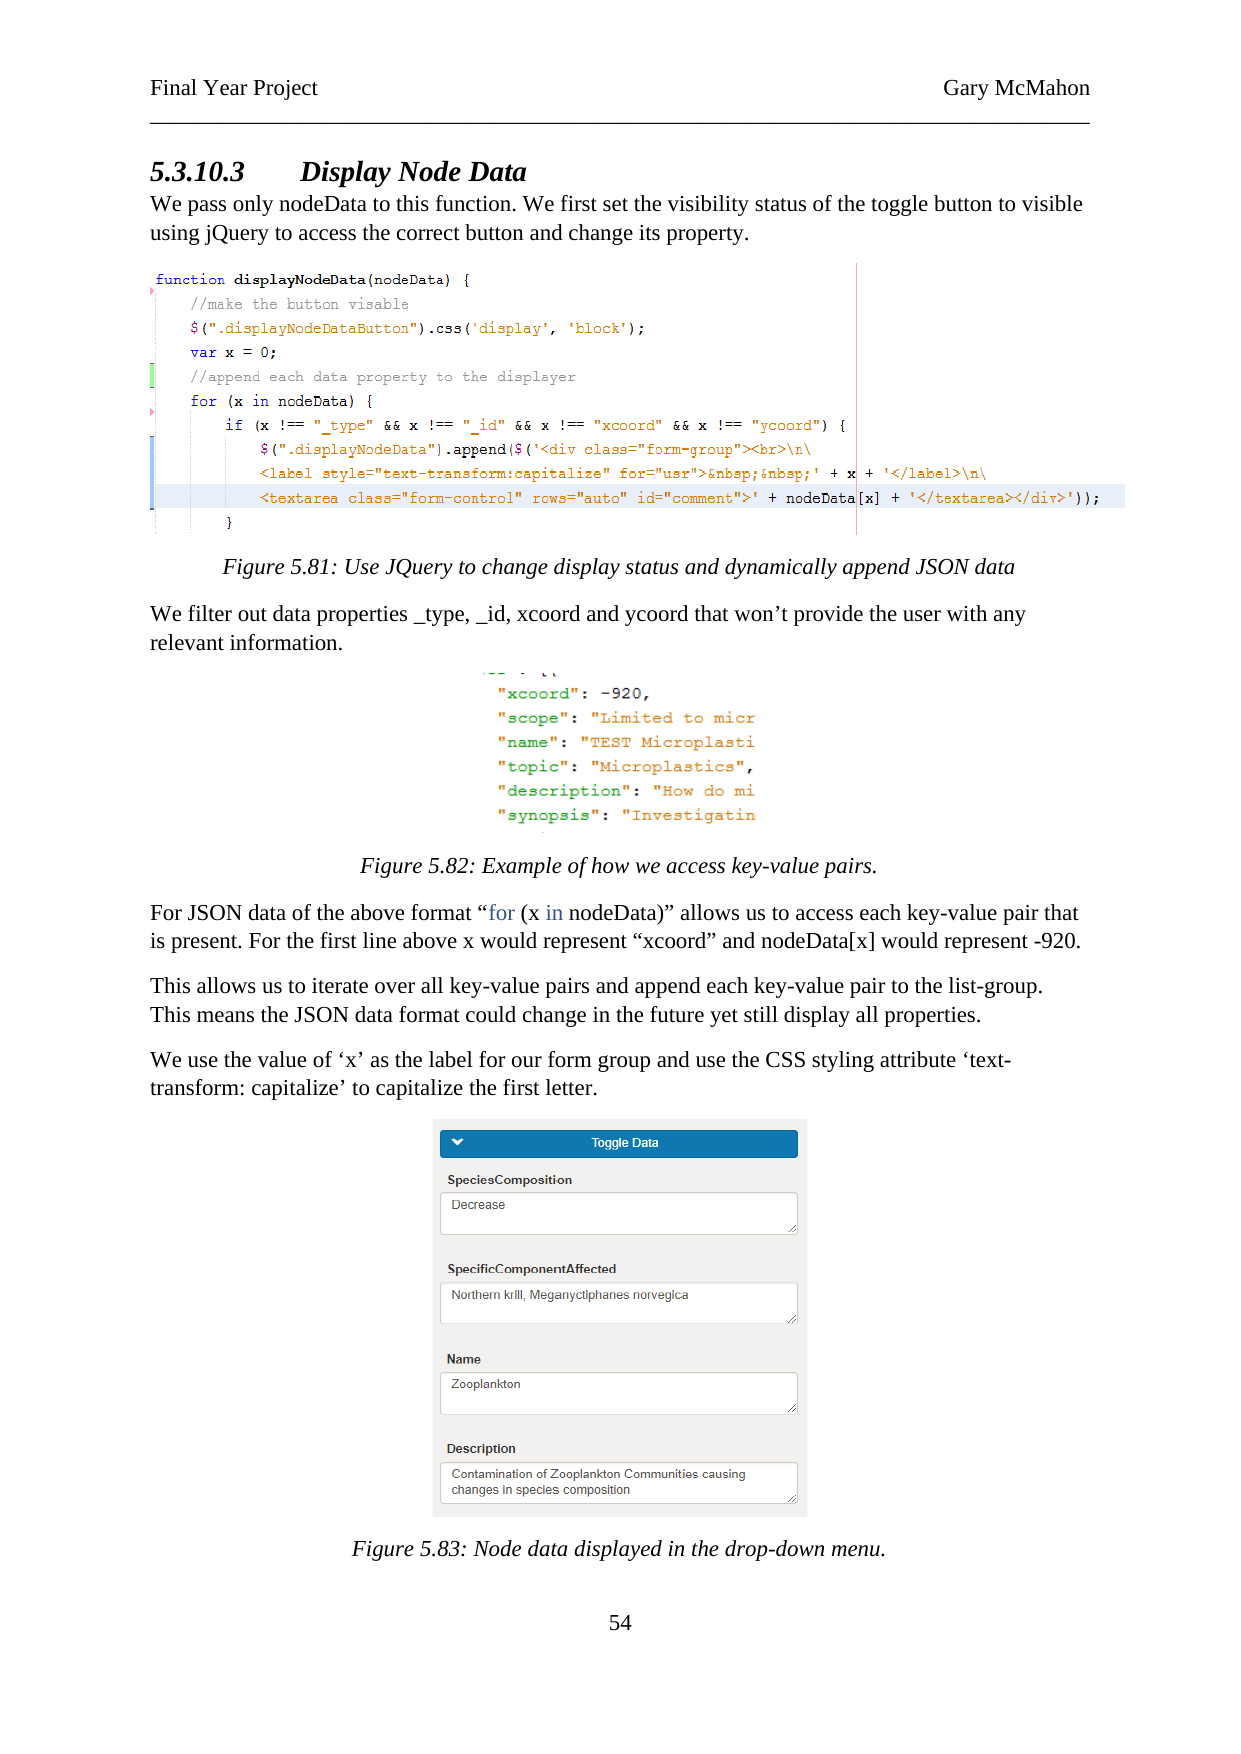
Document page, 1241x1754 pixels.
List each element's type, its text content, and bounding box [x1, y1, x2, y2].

subtitle Display Node Data [150, 154, 1090, 188]
picture [483, 673, 757, 833]
text We filter out data properties _type, _id, xcoord and ycoord that won’t provide the user with any relevant information. [150, 600, 1090, 655]
picture [432, 1119, 808, 1517]
text We pass only nodeData to this function. We first set the visibility status of the toggle button to visible using jQuery to access the correct button and change its property. [150, 190, 1090, 245]
text We use the value of ‘x’ as the label for our form group and use the CSS styling attribute ‘text-transform: capitalize’ to capitalize the first letter. [150, 1046, 1090, 1101]
text This allows us to iterate over all key-value pairs and append each key-value pair to the list-group. This means the JSON data format could change in the future yet still display all properties. [150, 972, 1090, 1027]
picture [150, 263, 1125, 535]
text For JSON data of the above format “for (x in nodeData)” allows us to access each key-value pair that is present. For the first line above x would represent “xcoord” and nodeData[x] would represent -920. [150, 899, 1090, 954]
